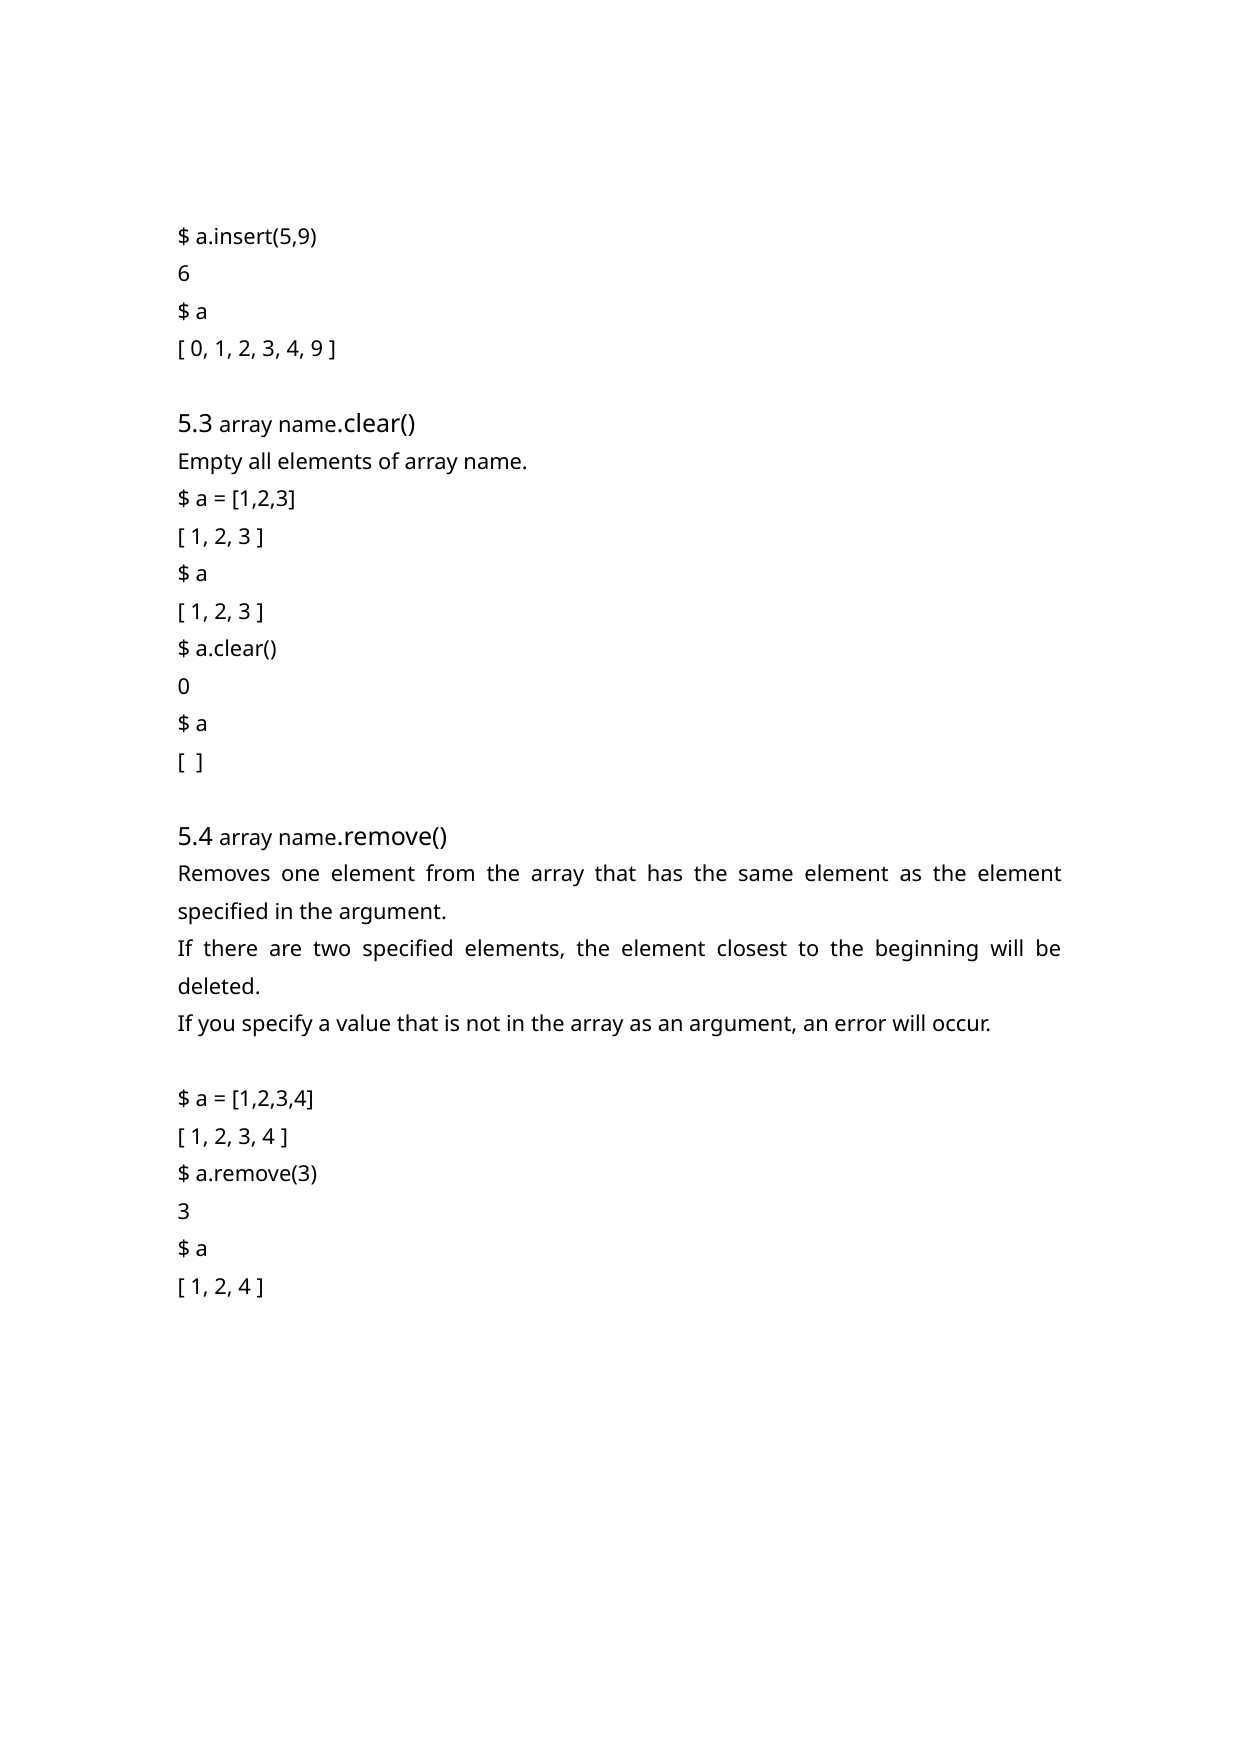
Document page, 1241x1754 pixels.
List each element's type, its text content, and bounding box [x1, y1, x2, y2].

text 6 [177, 254, 1063, 292]
text $ a.remove(3) [177, 1154, 1063, 1192]
text $ a [177, 292, 1063, 329]
text If there are two specified elements, the element closest to the beginning will be deleted. [177, 929, 1063, 1004]
text [ 0, 1, 2, 3, 4, 9 ] [177, 329, 1063, 367]
text $ a = [1,2,3,4] [177, 1079, 1063, 1117]
text $ a [177, 704, 1063, 742]
text 0 [177, 667, 1063, 704]
subtitle 5.4 array name.remove() [177, 817, 1063, 854]
text Empty all elements of array name. [177, 442, 1063, 479]
subtitle 5.3 array name.clear() [177, 404, 1063, 442]
text $ a [177, 554, 1063, 592]
text [ 1, 2, 3 ] [177, 517, 1063, 554]
text [ 1, 2, 3, 4 ] [177, 1117, 1063, 1154]
text $ a [177, 1229, 1063, 1267]
text If you specify a value that is not in the array as an argument, an error will occur. [177, 1004, 1063, 1042]
text Removes one element from the array that has the same element as the element specified in the argument. [177, 854, 1063, 929]
text $ a = [1,2,3] [177, 479, 1063, 517]
text $ a.insert(5,9) [177, 217, 1063, 254]
text 3 [177, 1192, 1063, 1229]
text [ ] [177, 742, 1063, 779]
text [ 1, 2, 4 ] [177, 1267, 1063, 1304]
text $ a.clear() [177, 629, 1063, 667]
text [ 1, 2, 3 ] [177, 592, 1063, 629]
